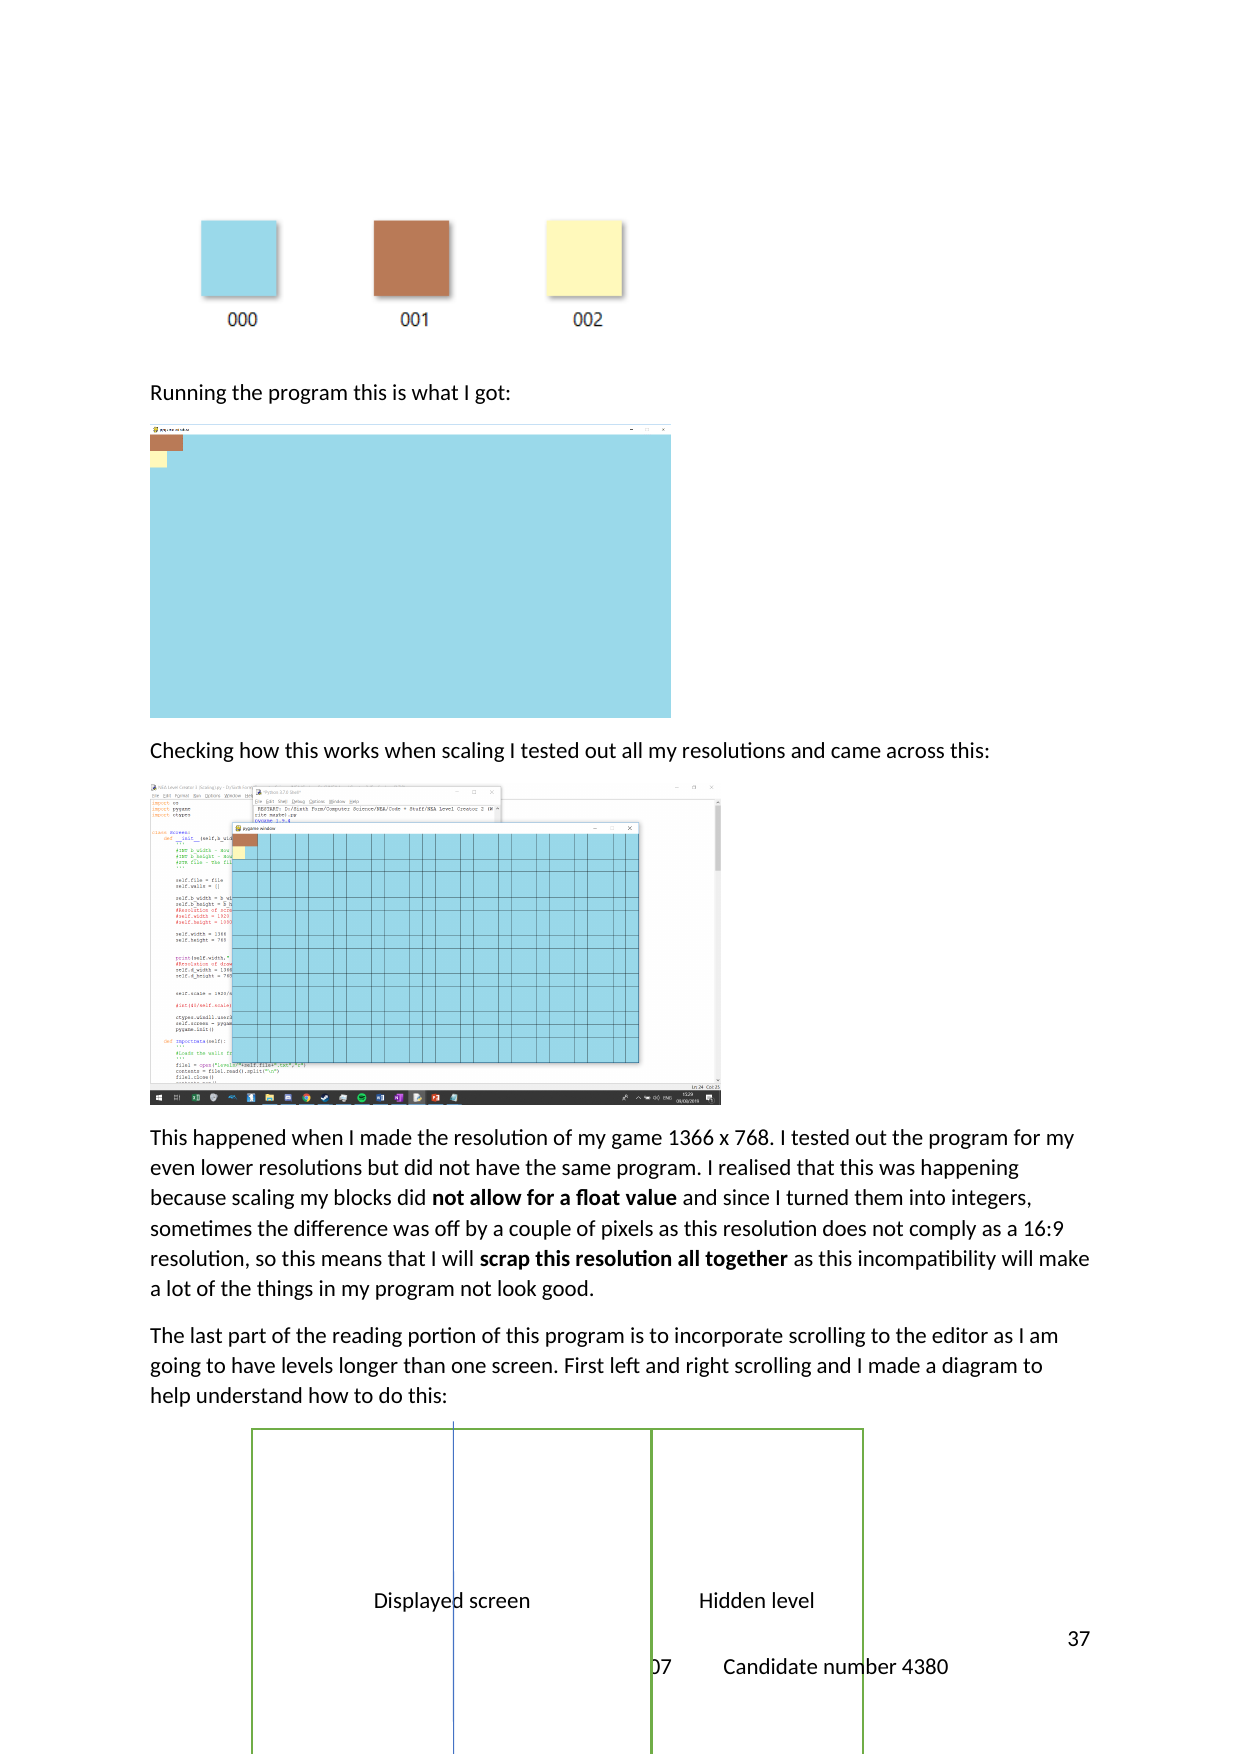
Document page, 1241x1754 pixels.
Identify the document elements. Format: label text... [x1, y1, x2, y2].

picture [150, 424, 671, 718]
text The last part of the reading portion of this program is to incorporate scrolling to the editor as I am going to have levels longer than one screen. First left and right scrolling and I made a diagram to help understand how to do this: [150, 1321, 1090, 1409]
text Running the program this is what I got: [150, 378, 1090, 406]
text Checking how this works when scaling I tested out all my resolutions and came across this: [150, 736, 1090, 764]
picture [150, 783, 721, 1105]
text This happened when I made the resolution of my game 1366 x 768. I tested out the program for my even lower resolutions but did not have the same program. I realised that this was happening because scaling my blocks did not allow for a float value and since I turned them into integers, sometimes the difference was off by a couple of pixels as this resolution does not comply as a 16:9 resolution, so this means that I will scrap this resolution all together as this incompatibility will make a lot of the things in my program not look good. [150, 1123, 1090, 1302]
